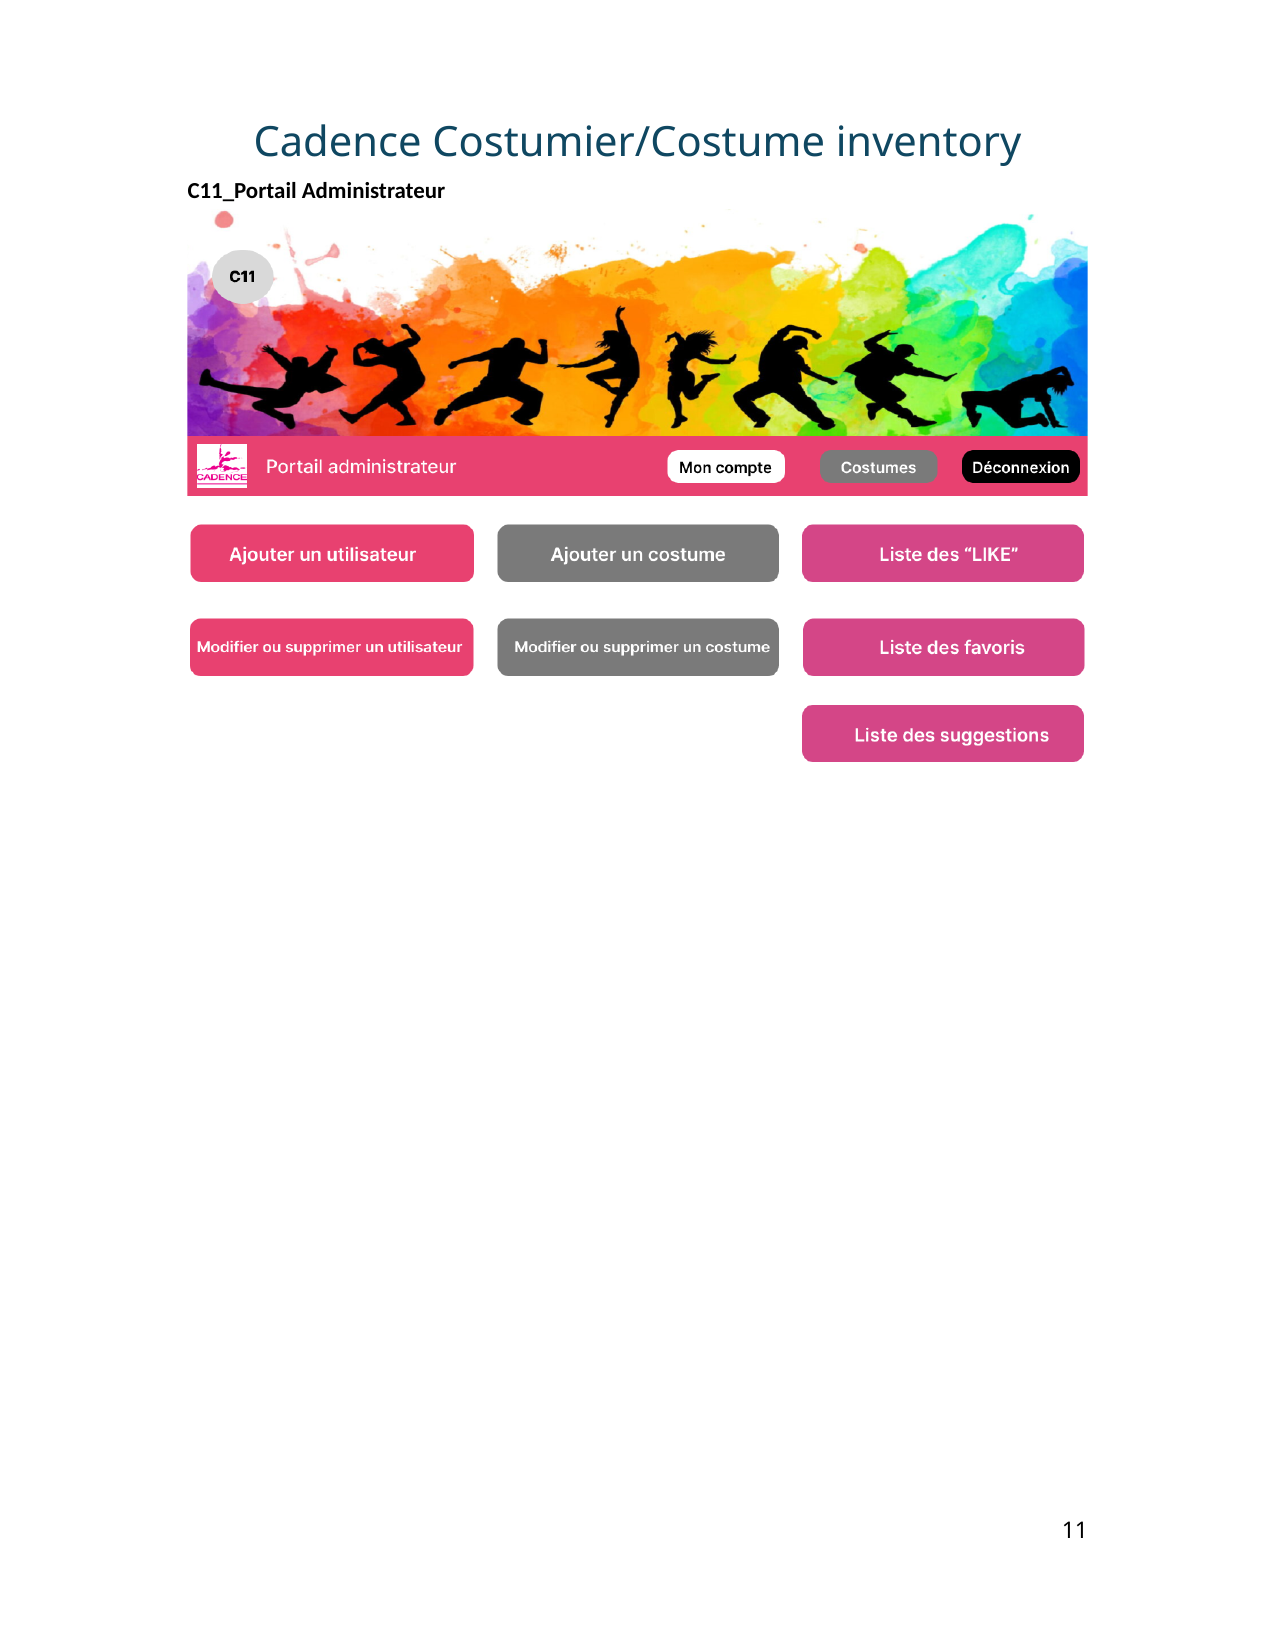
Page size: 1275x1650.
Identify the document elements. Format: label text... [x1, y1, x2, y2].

text C11_Portail Administrateur [187, 176, 1088, 204]
picture [187, 204, 1088, 772]
